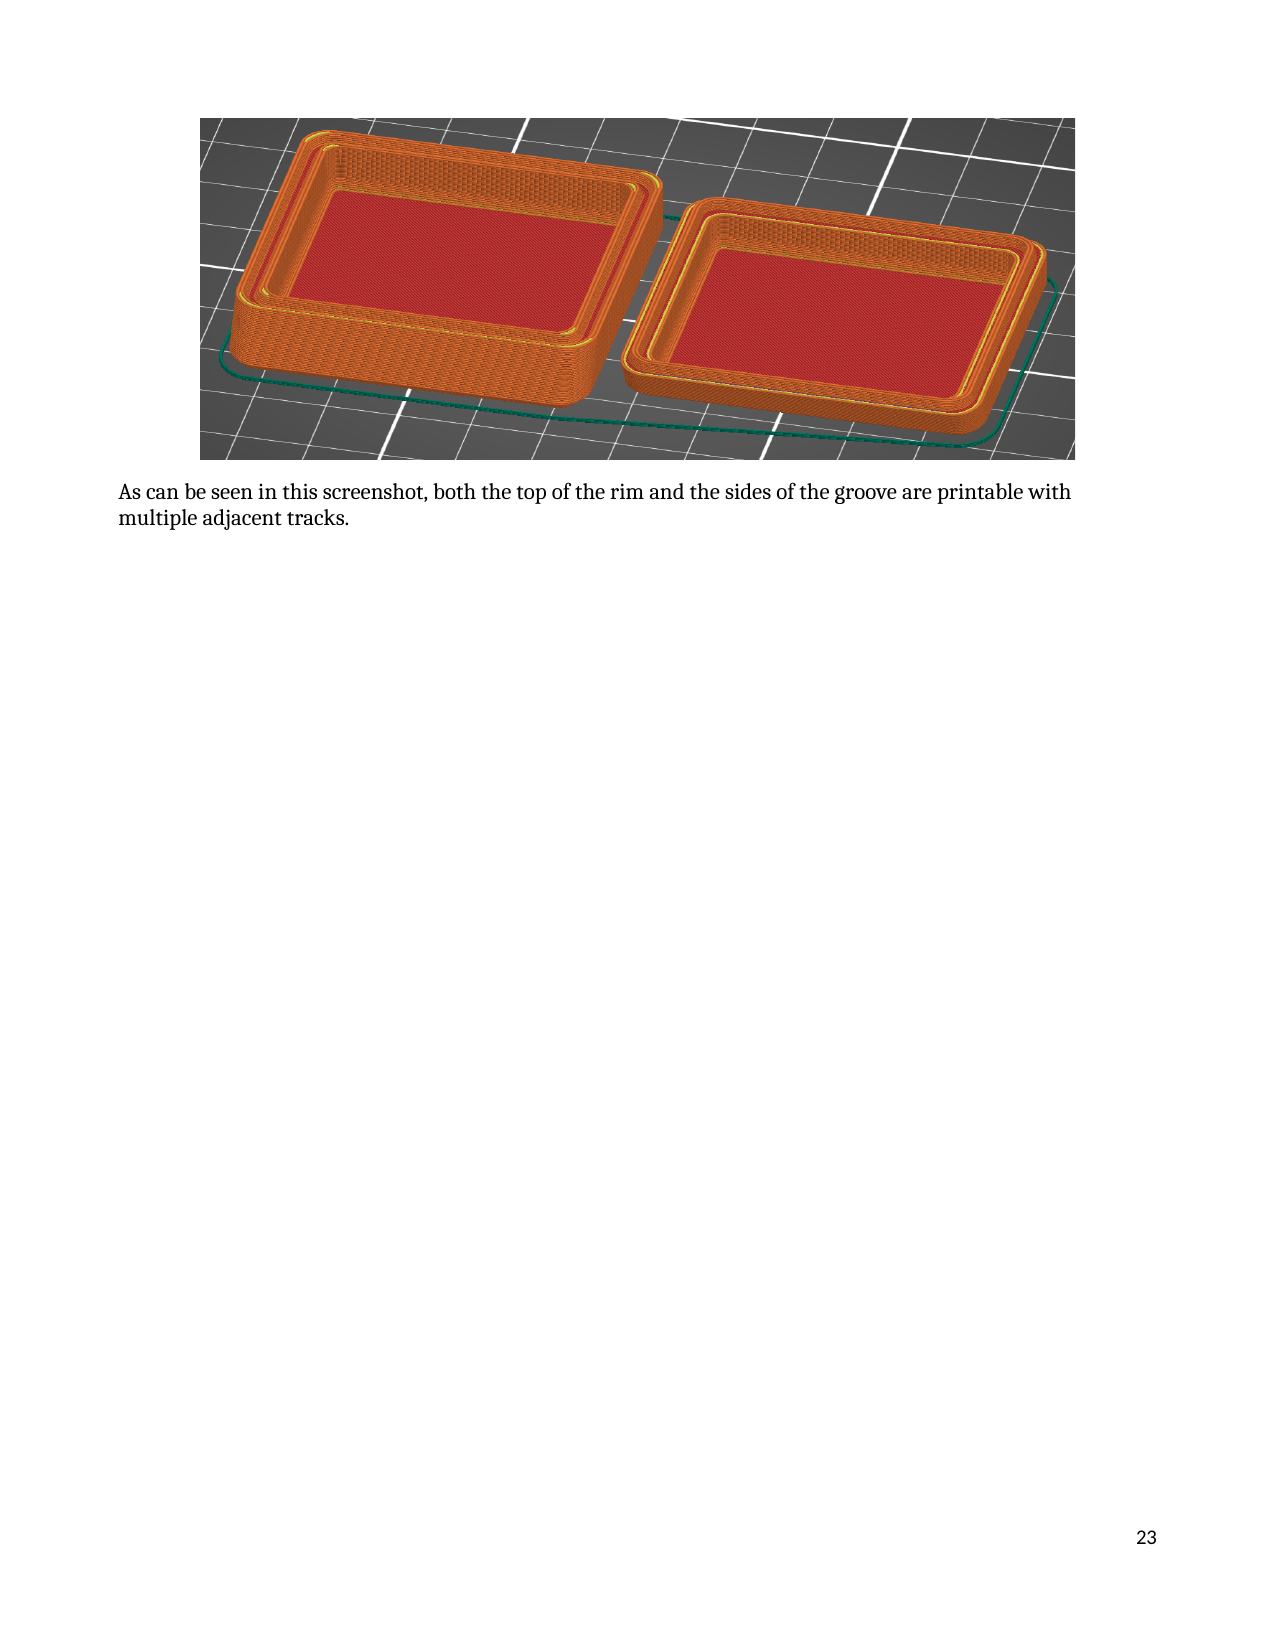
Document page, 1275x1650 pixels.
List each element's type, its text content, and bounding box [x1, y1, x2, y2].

picture [200, 118, 1075, 460]
text As can be seen in this screenshot, both the top of the rim and the sides of the groove are printable with multiple adjacent tracks. [118, 479, 1157, 532]
